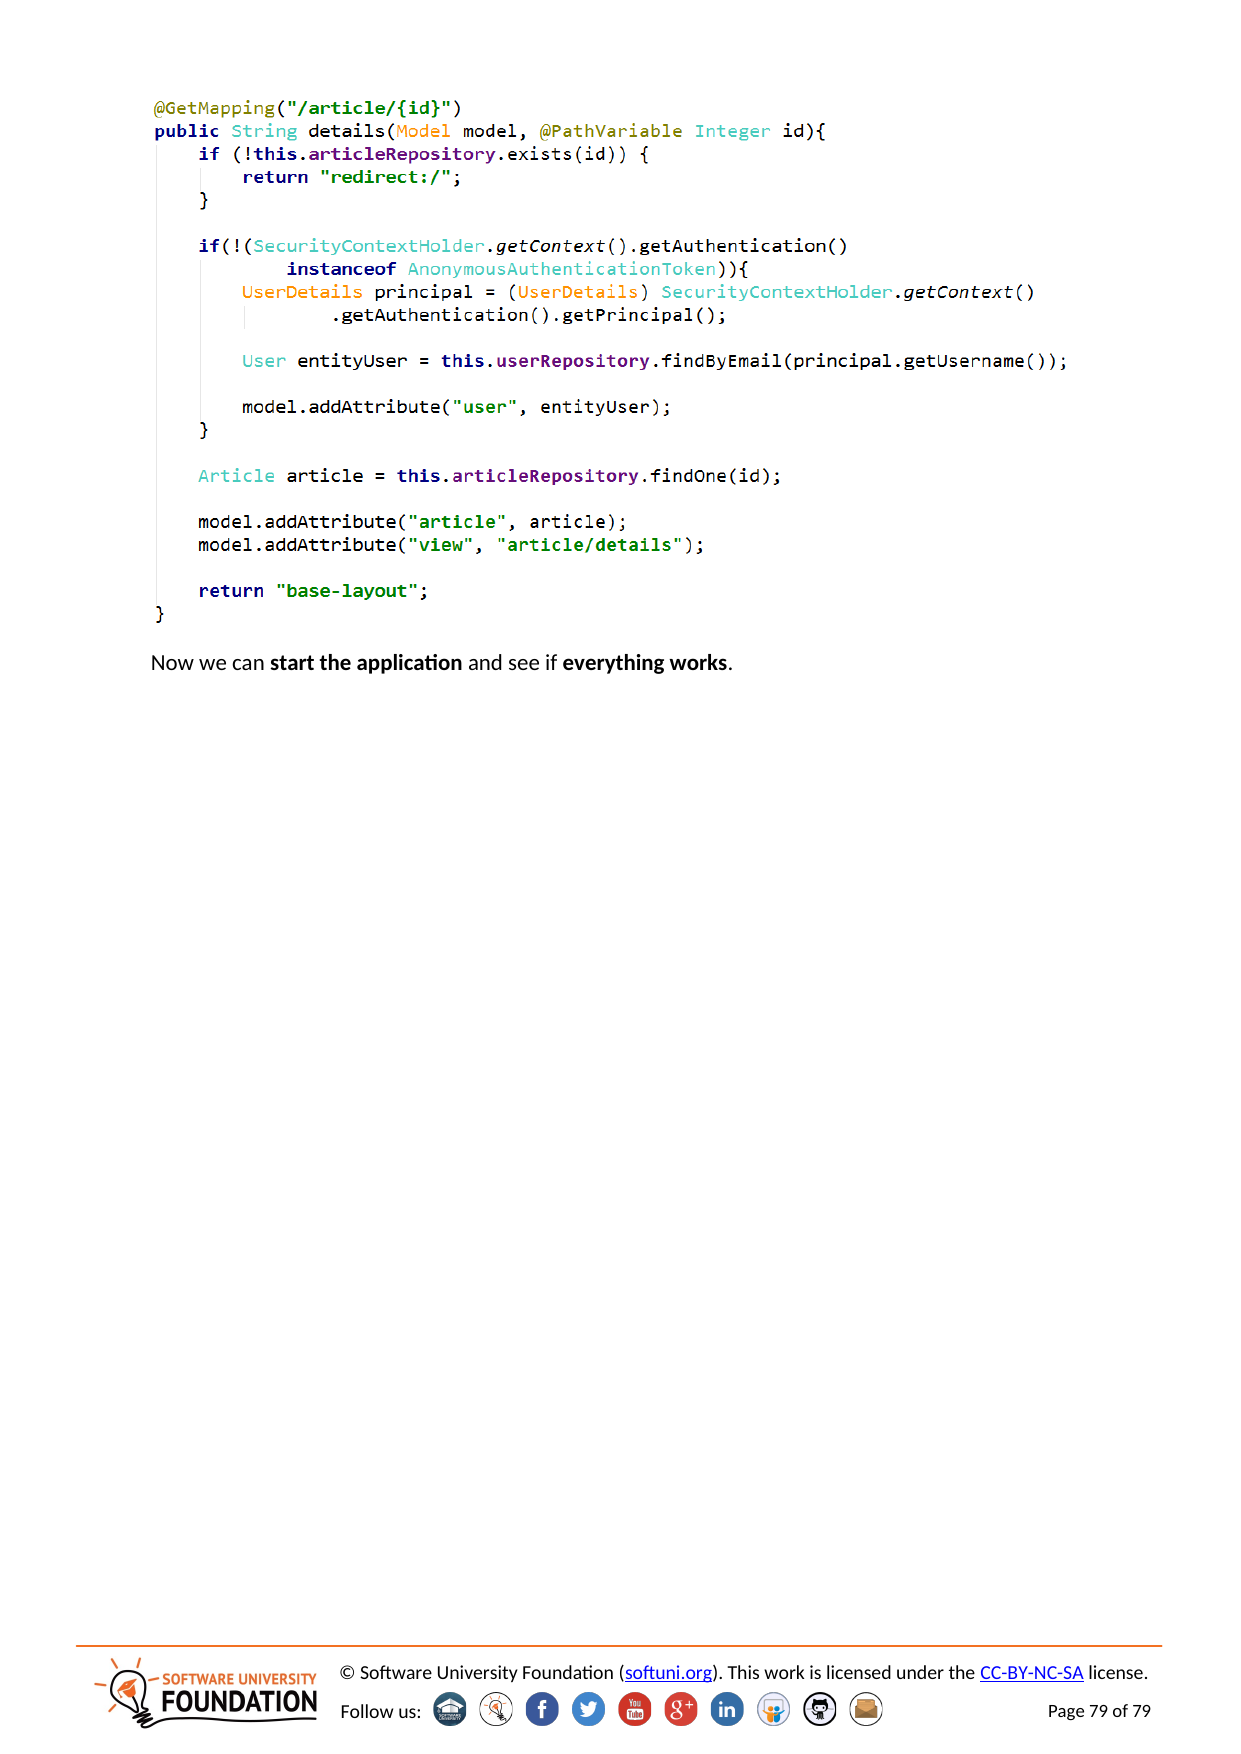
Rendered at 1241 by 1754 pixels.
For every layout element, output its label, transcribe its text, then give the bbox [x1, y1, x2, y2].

text Now we can start the application and see if everything works. [151, 648, 1163, 676]
picture [150, 95, 1074, 632]
picture [803, 1692, 837, 1726]
picture [572, 1692, 605, 1726]
picture [525, 1692, 559, 1726]
picture [710, 1692, 744, 1726]
picture [757, 1692, 790, 1726]
picture [433, 1692, 467, 1726]
picture [93, 1656, 317, 1729]
picture [664, 1692, 698, 1726]
picture [849, 1692, 883, 1726]
picture [618, 1692, 652, 1726]
picture [479, 1692, 513, 1726]
